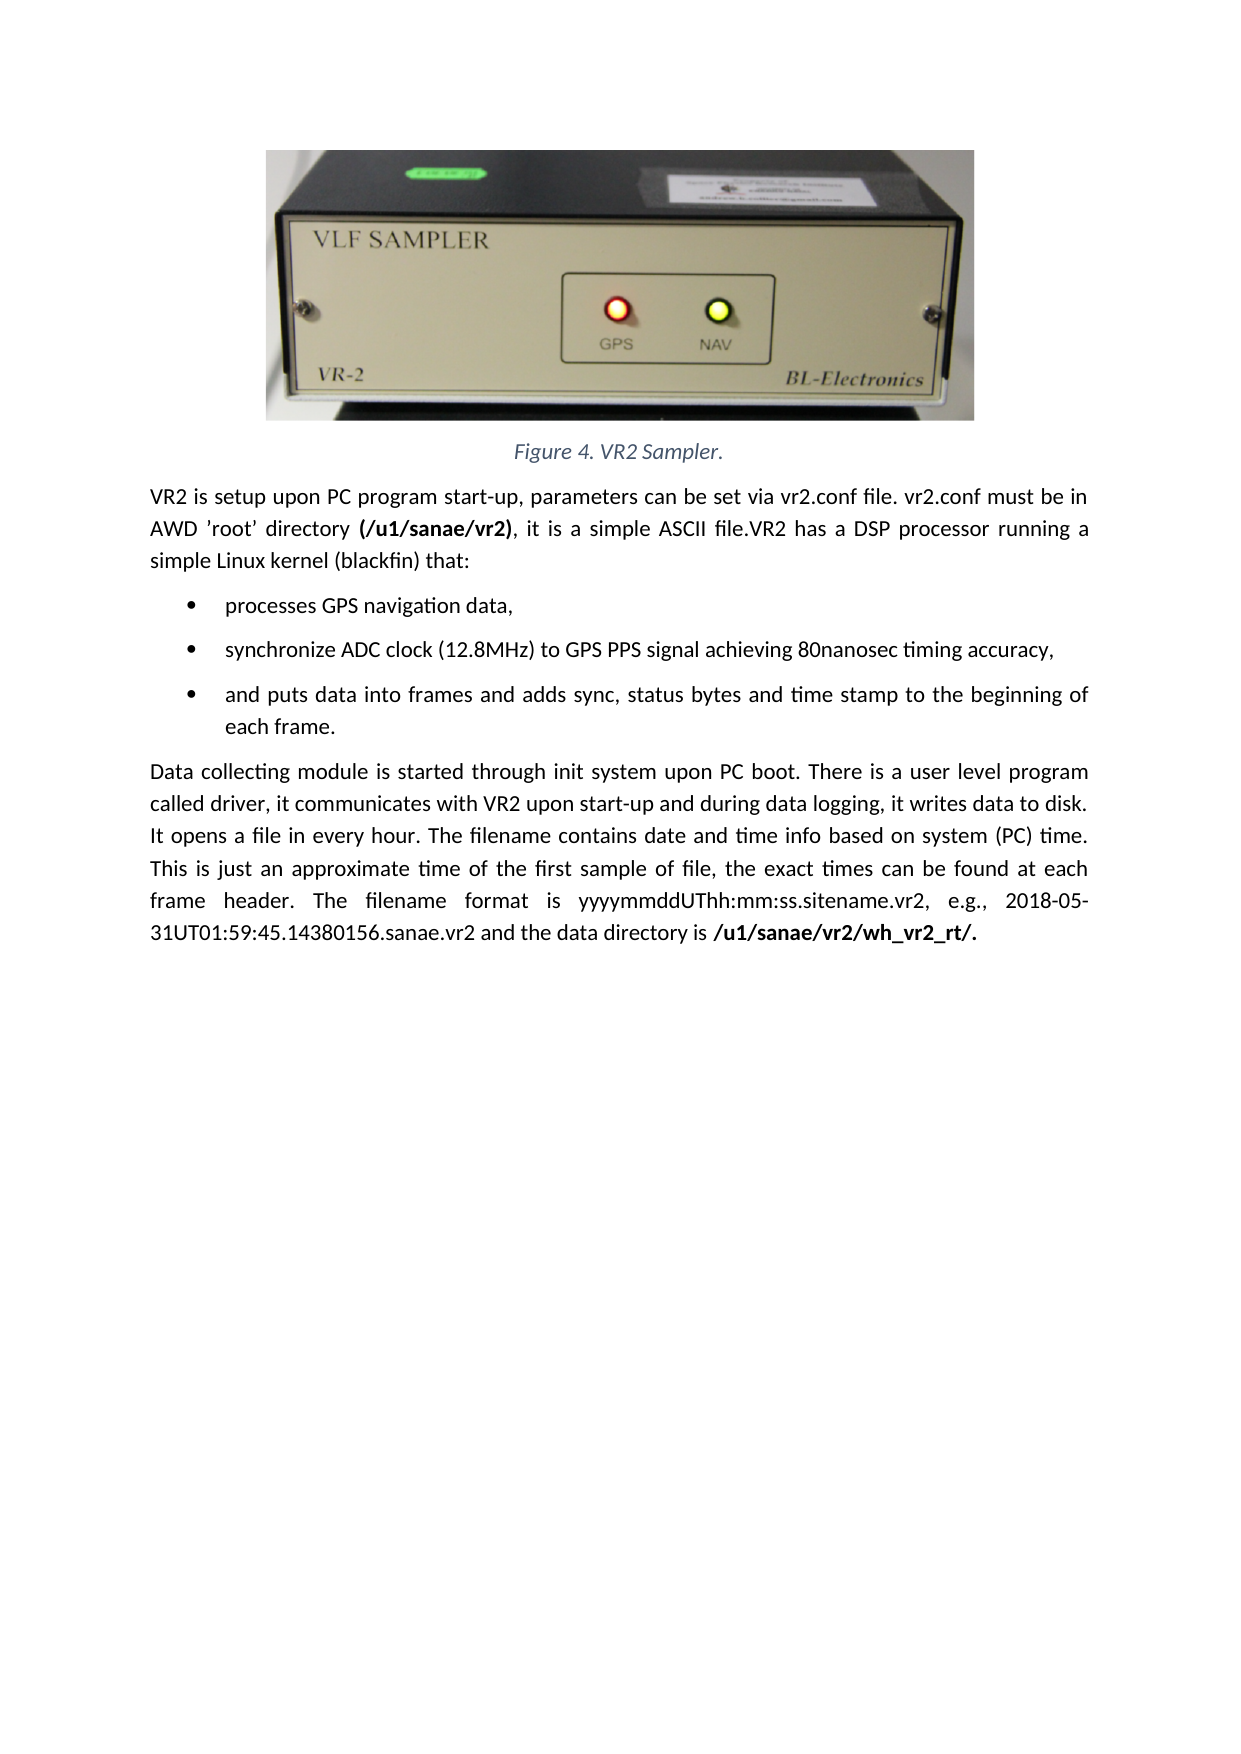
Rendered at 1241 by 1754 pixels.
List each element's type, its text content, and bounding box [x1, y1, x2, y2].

list and puts data into frames and adds sync, status bytes and time stamp to the beginning of each frame. [187, 680, 1090, 741]
text VR2 is setup upon PC program start-up, parameters can be set via vr2.conf file. vr2.conf must be in AWD ’root’ directory (/u1/sanae/vr2), it is a simple ASCII file.VR2 has a DSP processor running a simple Linux kernel (blackfin) that: [150, 482, 1090, 574]
list processes GPS navigation data, [187, 591, 1090, 619]
text Data collecting module is started through init system upon PC boot. There is a user level program called driver, it communicates with VR2 upon start-up and during data logging, it writes data to disk. It opens a file in every hour. The filename contains date and time info based on system (PC) time. This is just an approximate time of the first sample of file, the exact times can be found at each frame header. The filename format is yyyymmddUThh:mm:ss.sitename.vr2, e.g., 2018-05- 31UT01:59:45.14380156.sanae.vr2 and the data directory is /u1/sanae/vr2/wh_vr2_rt/. [150, 757, 1090, 946]
list synchronize ADC clock (12.8MHz) to GPS PPS signal achieving 80nanosec timing accuracy, [187, 636, 1090, 664]
picture [265, 150, 975, 421]
text Figure 4. VR2 Sampler. [150, 437, 1090, 465]
